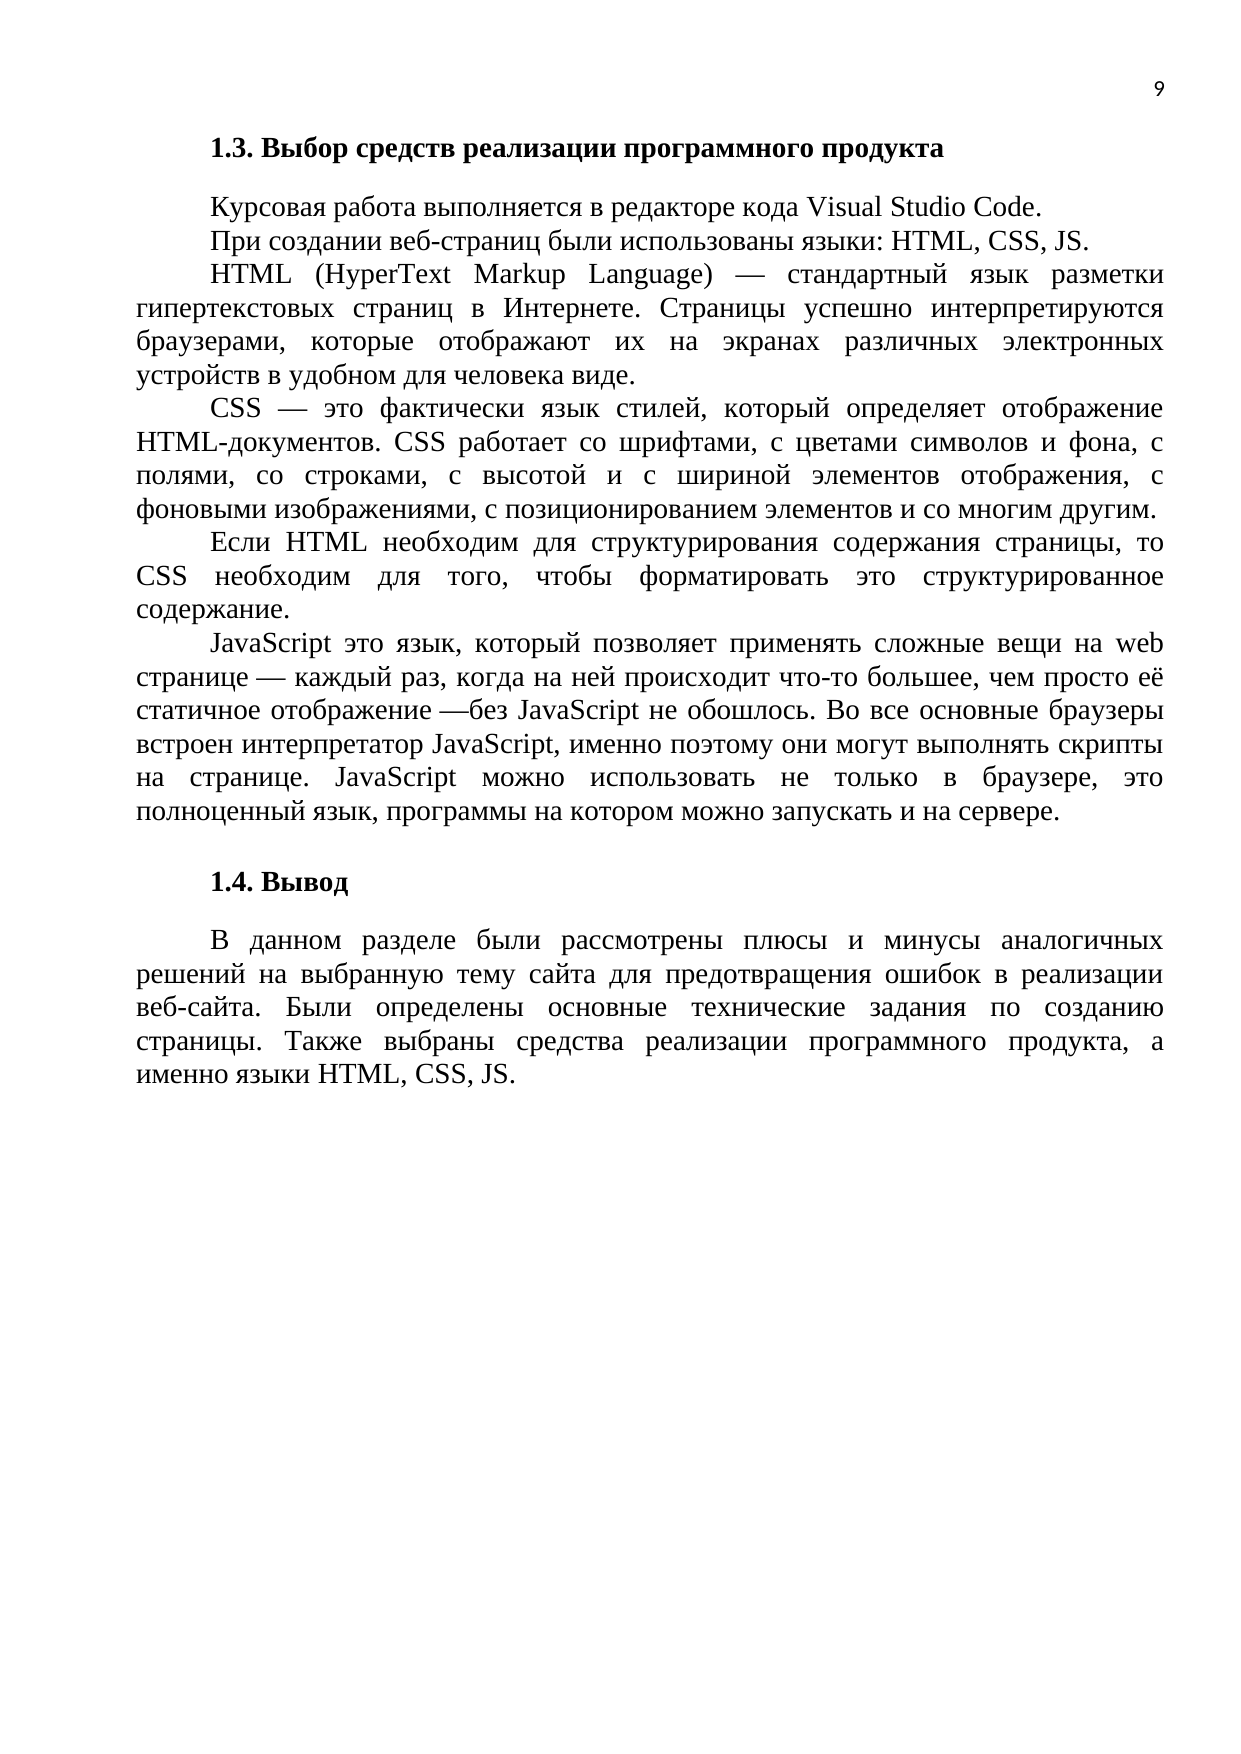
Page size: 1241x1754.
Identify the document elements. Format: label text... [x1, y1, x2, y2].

text JavaScript это язык, который позволяет применять сложные вещи на web странице — каждый раз, когда на ней происходит что-то большее, чем просто её статичное отображение —без JavaScript не обошлось. Во все основные браузеры встроен интерпретатор JavaScript, именно поэтому они могут выполнять скрипты на странице. JavaScript можно использовать не только в браузере, это полноценный язык, программы на котором можно запускать и на сервере. [136, 625, 1164, 826]
text Если HTML необходим для структурирования содержания страницы, то CSS необходим для того, чтобы форматировать это структурированное содержание. [136, 524, 1164, 625]
text В данном разделе были рассмотрены плюсы и минусы аналогичных решений на выбранную тему сайта для предотвращения ошибок в реализации веб-сайта. Были определены основные технические задания по созданию страницы. Также выбраны средства реализации программного продукта, а именно языки HTML, CSS, JS. [136, 922, 1164, 1090]
text Курсовая работа выполняется в редакторе кода Visual Studio Code. [136, 189, 1164, 223]
text 1.4. Вывод [136, 864, 1164, 897]
text При создании веб-страниц были использованы языки: HTML, CSS, JS. [136, 223, 1164, 256]
text CSS — это фактически язык стилей, который определяет отображение HTML-документов. CSS работает со шрифтами, с цветами символов и фона, с полями, со строками, с высотой и с шириной элементов отображения, с фоновыми изображениями, с позиционированием элементов и со многим другим. [136, 390, 1164, 524]
text HTML (HyperText Markup Language) — стандартный язык разметки гипертекстовых страниц в Интернете. Страницы успешно интерпретируются браузерами, которые отображают их на экранах различных электронных устройств в удобном для человека виде. [136, 256, 1164, 390]
text 1.3. Выбор средств реализации программного продукта [136, 131, 1164, 164]
